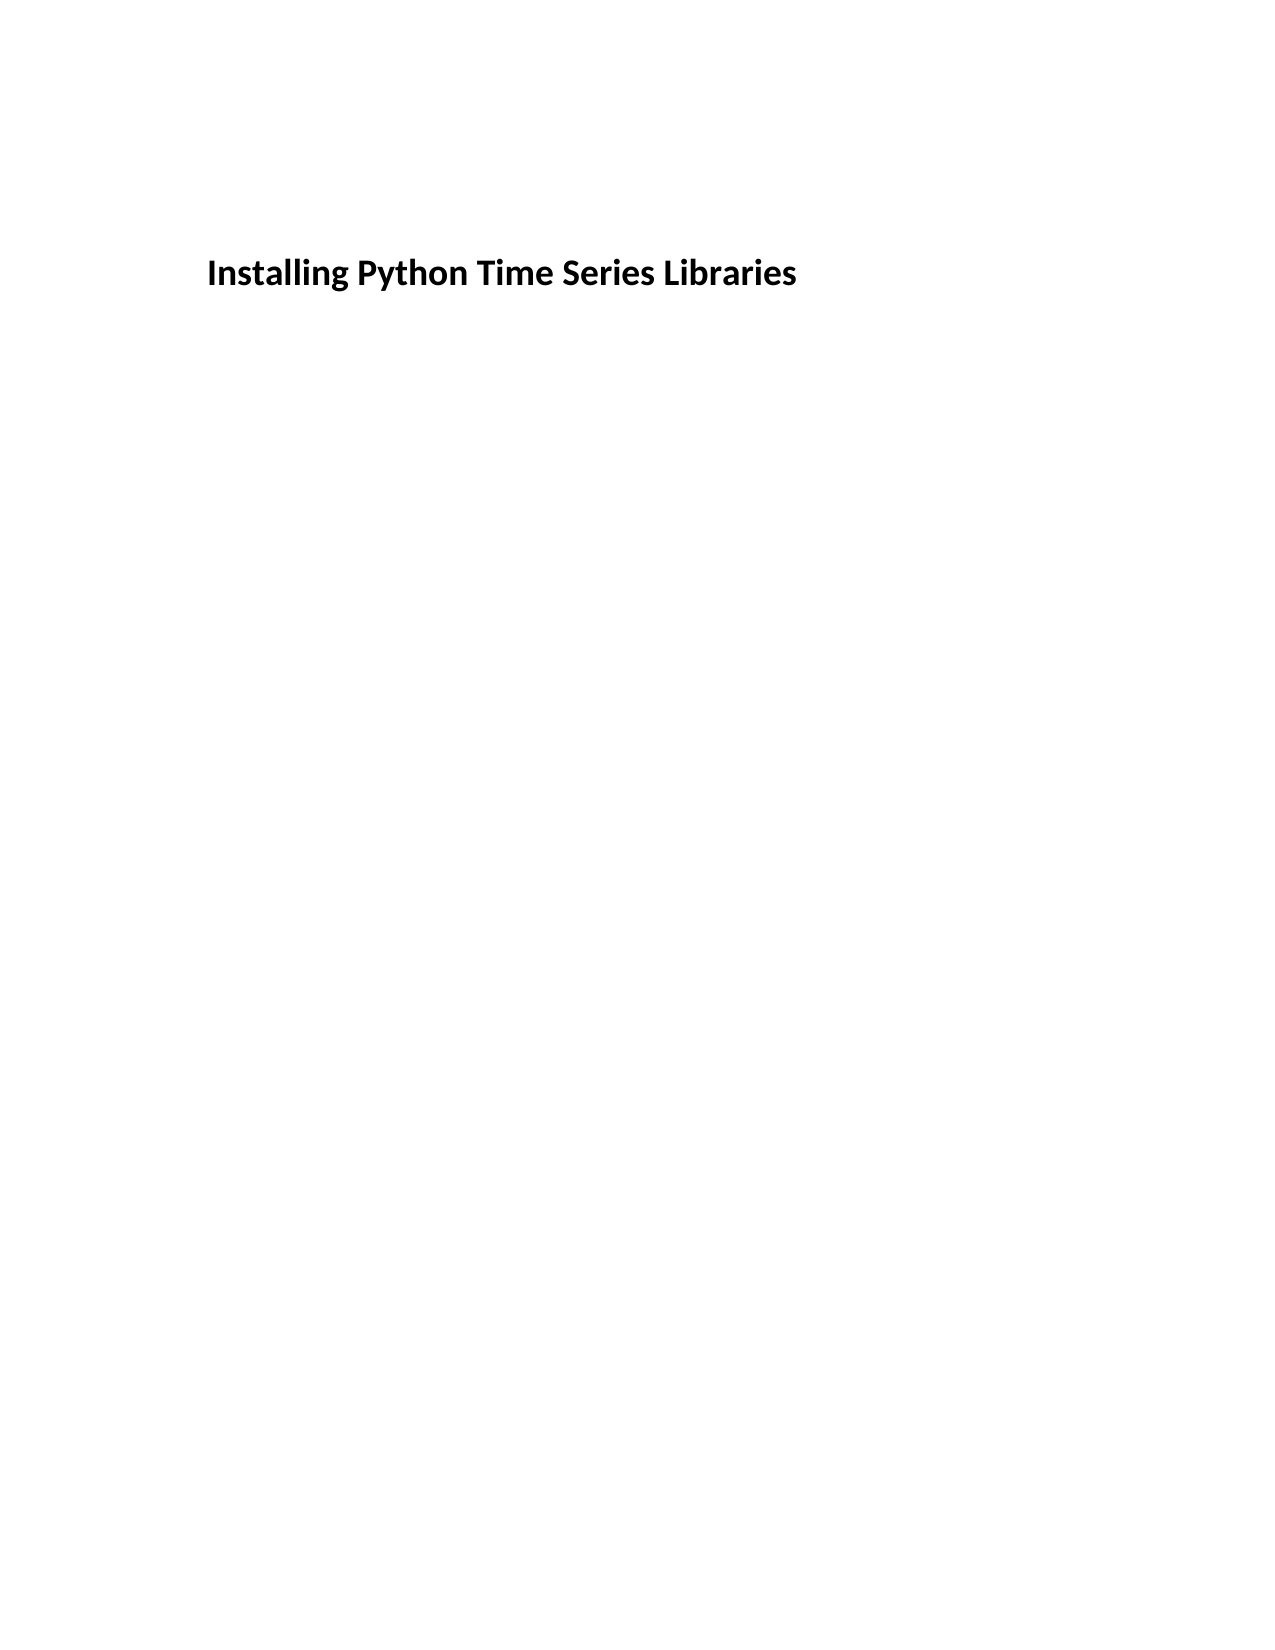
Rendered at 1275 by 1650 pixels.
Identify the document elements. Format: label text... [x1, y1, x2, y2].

text Installing Python Time Series Libraries [207, 248, 1068, 294]
